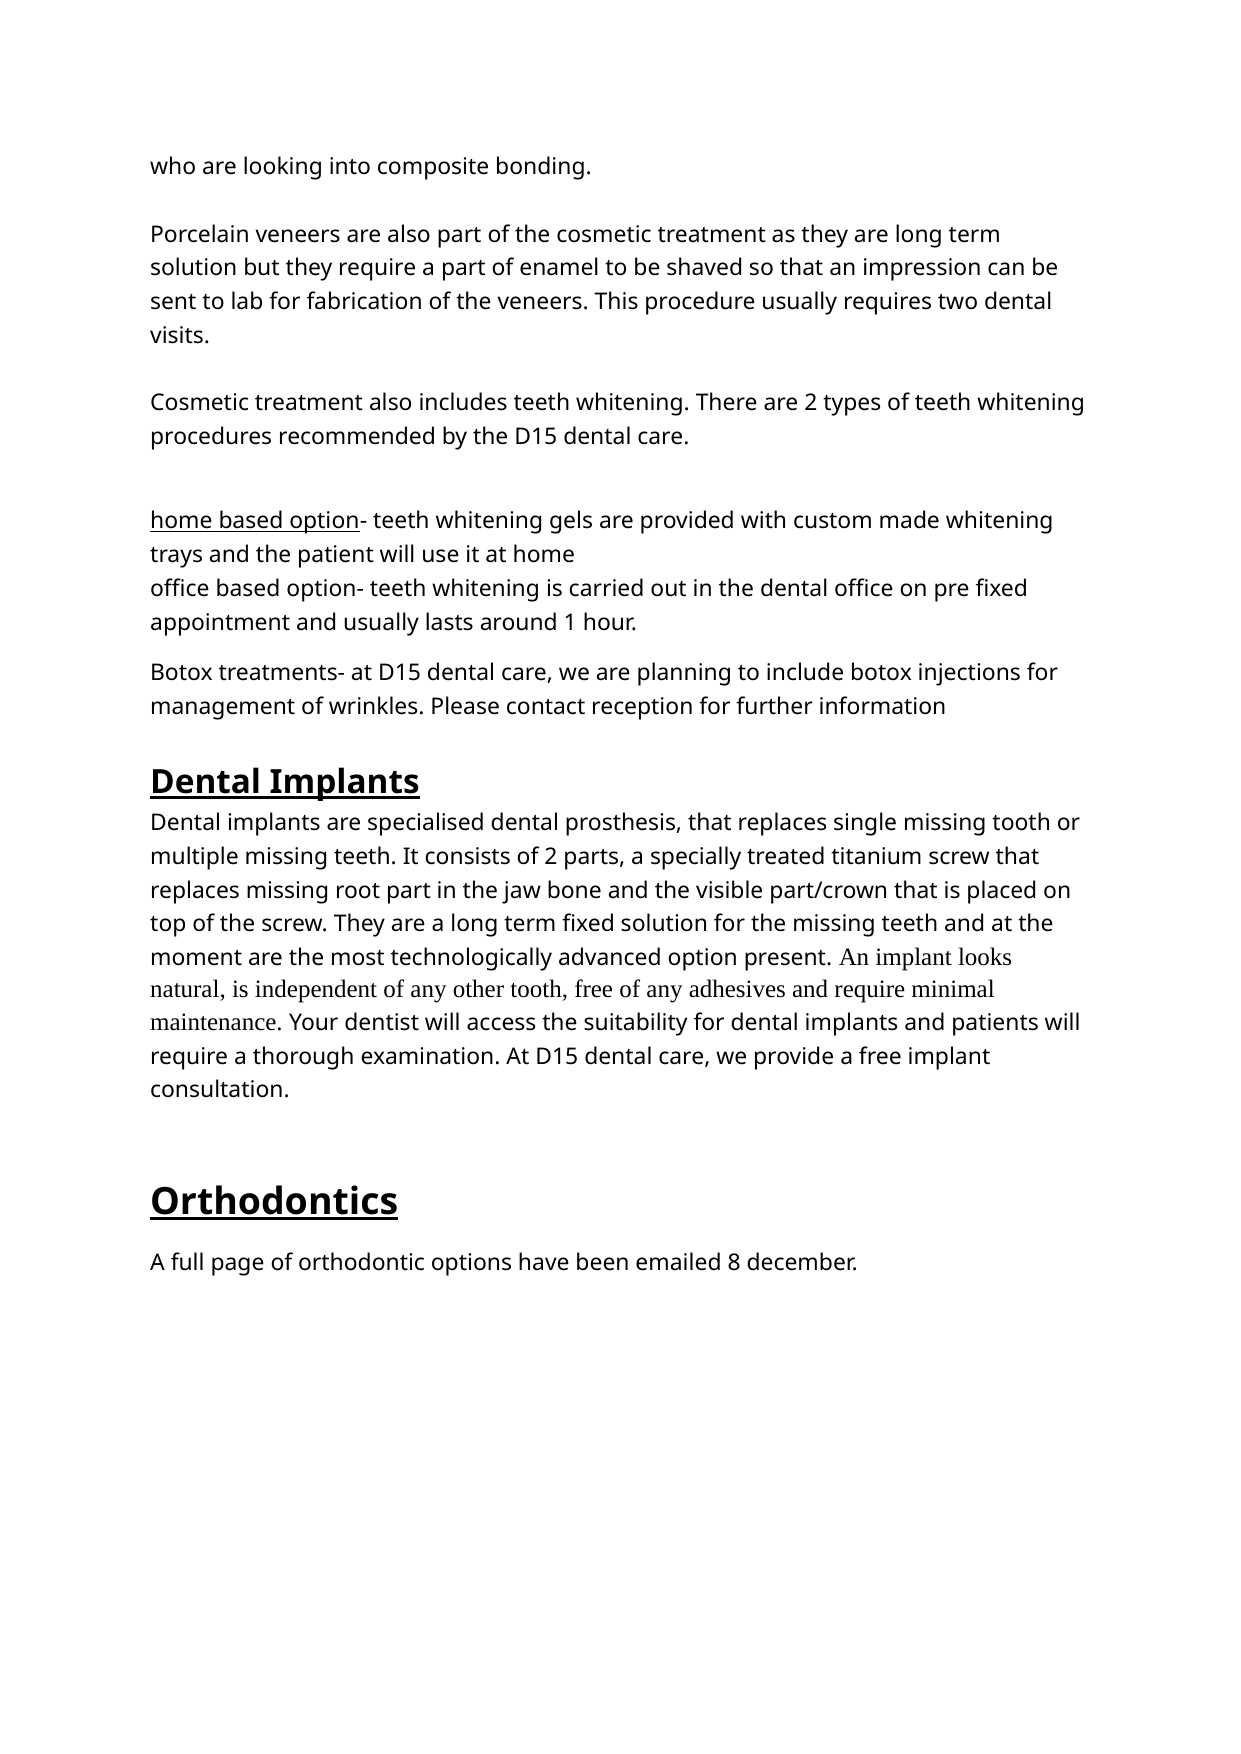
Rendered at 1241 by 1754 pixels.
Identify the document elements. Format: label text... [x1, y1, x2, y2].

text A full page of orthodontic options have been emailed 8 december. [150, 1246, 1090, 1277]
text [150, 150, 1090, 451]
text Orthodontics [150, 1174, 1090, 1225]
text Botox treatments- at D15 dental care, we are planning to include botox injections for management of wrinkles. Please contact reception for further information Dental Implants Dental implants are specialised dental prosthesis, that replaces single missing tooth or multiple missing teeth. It consists of 2 parts, a specially treated titanium screw that replaces missing root part in the jaw bone and the visible part/crown that is placed on top of the screw. They are a long term fixed solution for the missing teeth and at the moment are the most technologically advanced option present. An implant looks natural, is independent of any other tooth, free of any adhesives and require minimal maintenance. Your dentist will access the suitability for dental implants and patients will require a thorough examination. At D15 dental care, we provide a free implant consultation. [150, 656, 1090, 1104]
text home based option- teeth whitening gels are provided with custom made whitening trays and the patient will use it at home office based option- teeth whitening is carried out in the dental office on pre fixed appointment and usually lasts around 1 hour. [150, 470, 1090, 637]
